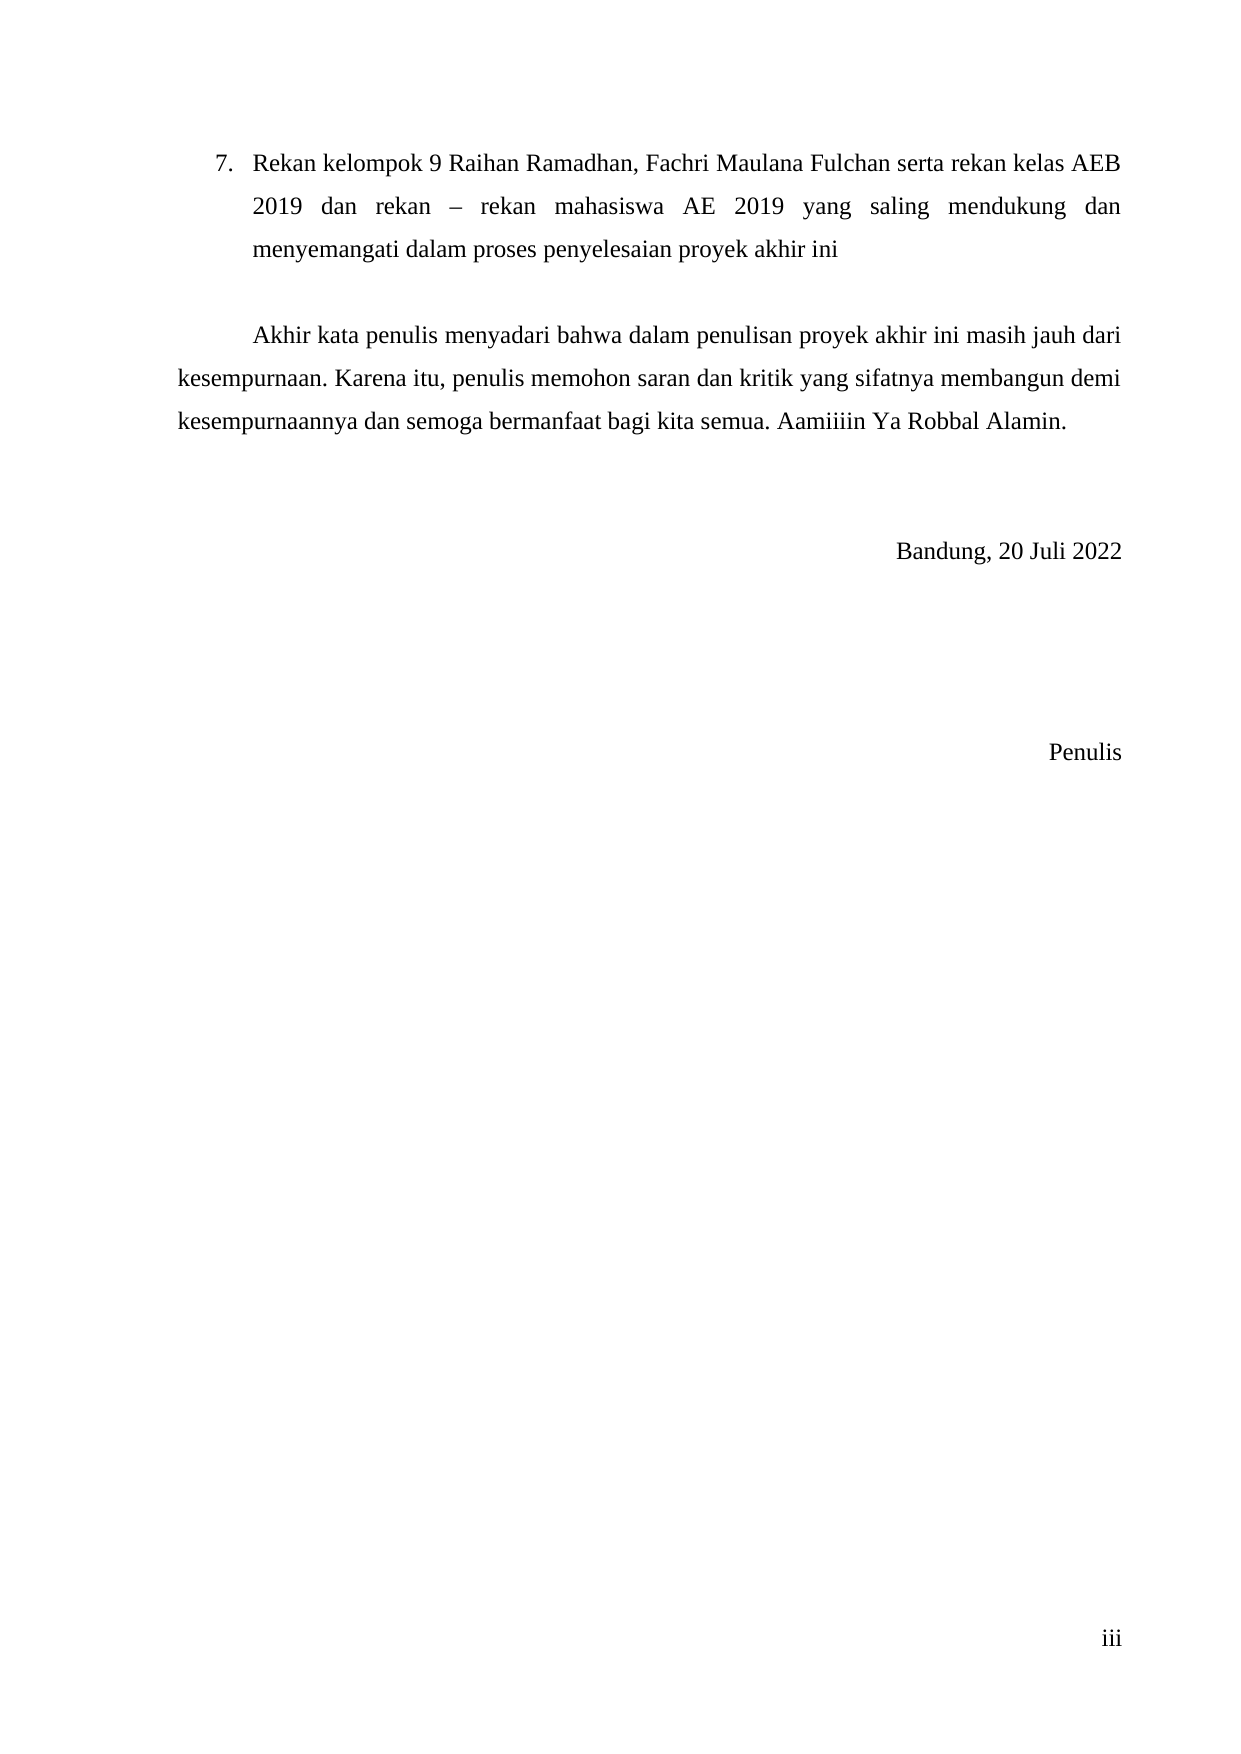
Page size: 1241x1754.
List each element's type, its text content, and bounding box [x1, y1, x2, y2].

text Penulis [177, 737, 1122, 766]
text Bandung, 20 Juli 2022 [177, 536, 1122, 564]
text Akhir kata penulis menyadari bahwa dalam penulisan proyek akhir ini masih jauh dari kesempurnaan. Karena itu, penulis memohon saran dan kritik yang sifatnya membangun demi kesempurnaannya dan semoga bermanfaat bagi kita semua. Aamiiiin Ya Robbal Alamin. [177, 320, 1122, 435]
list Rekan kelompok 9 Raihan Ramadhan, Fachri Maulana Fulchan serta rekan kelas AEB 2019 dan rekan – rekan mahasiswa AE 2019 yang saling mendukung dan menyemangati dalam proses penyelesaian proyek akhir ini [215, 148, 1122, 263]
